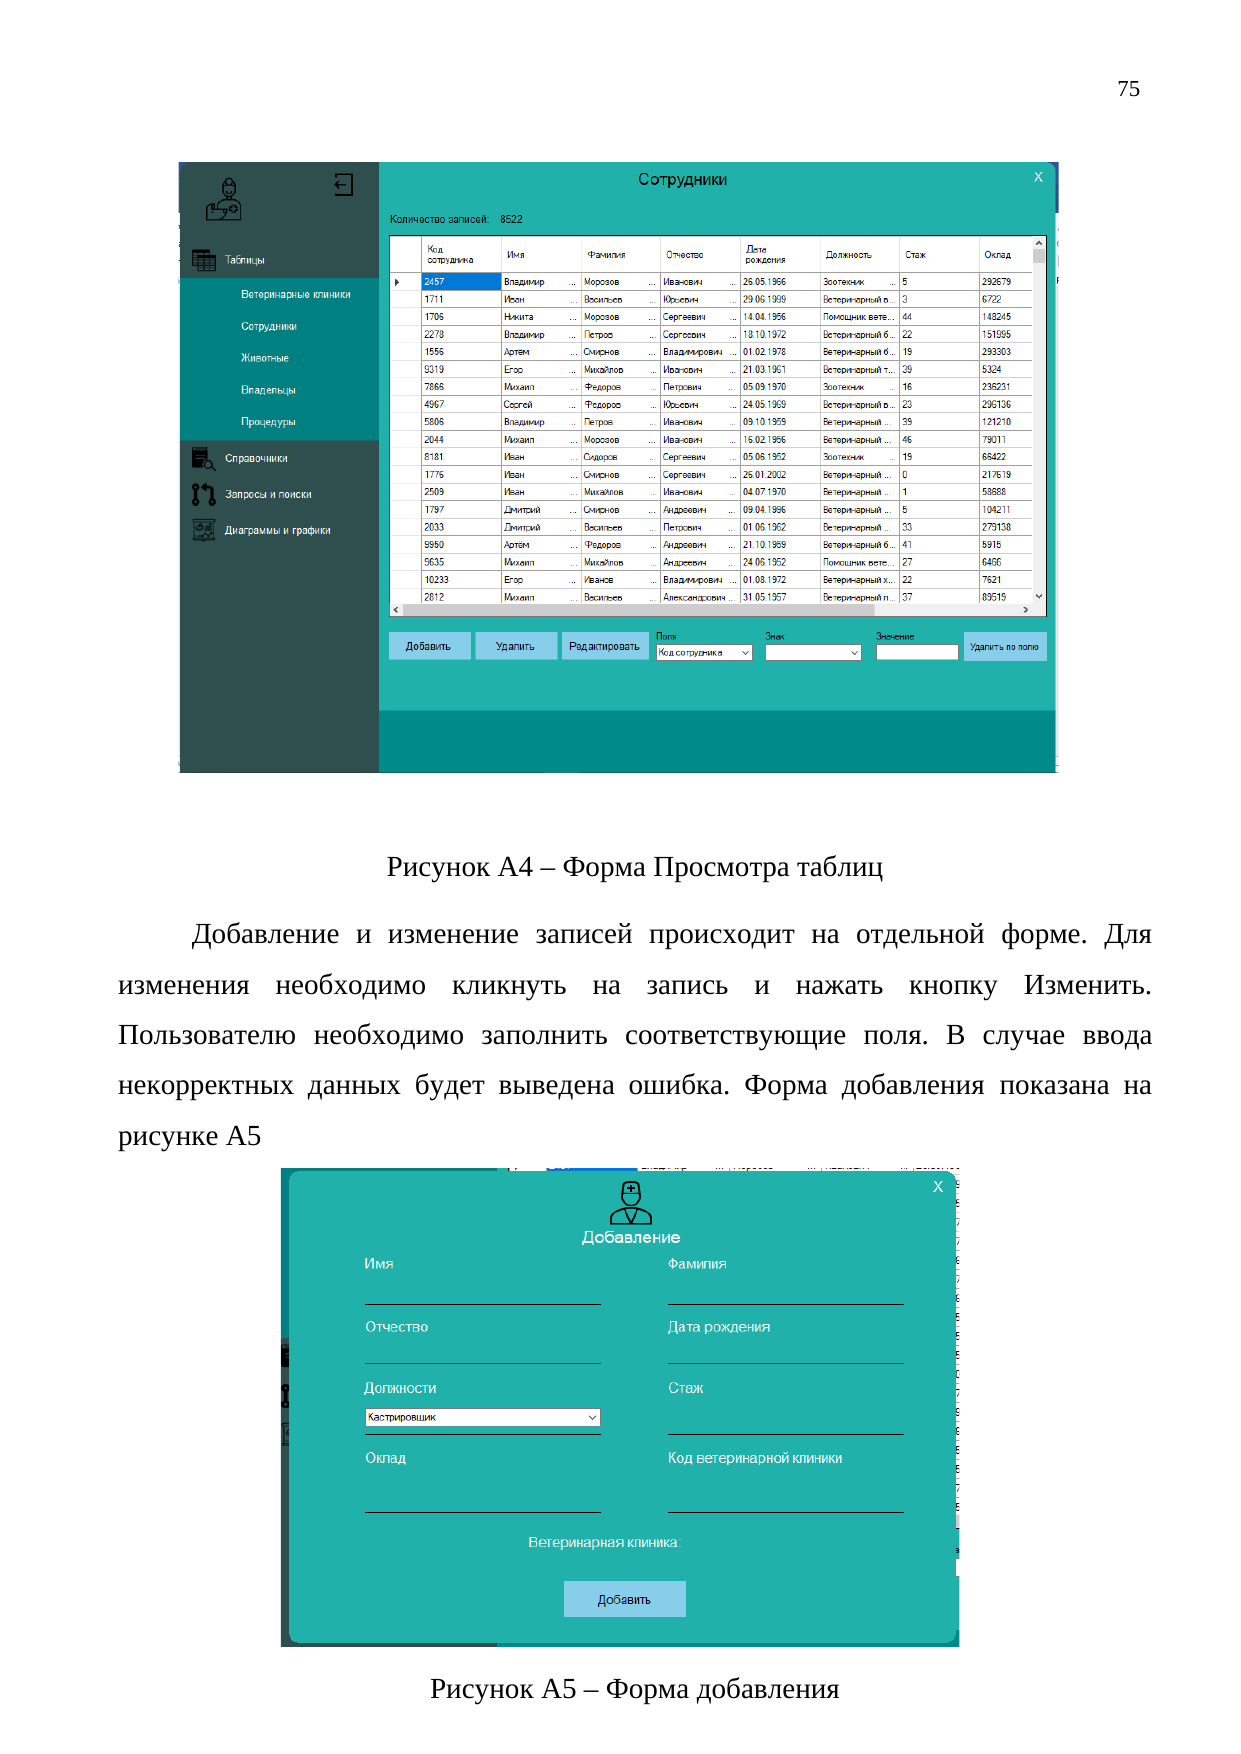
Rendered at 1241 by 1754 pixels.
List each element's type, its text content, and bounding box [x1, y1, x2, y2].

subtitle Рисунок А4 – Форма Просмотра таблиц [261, 849, 1008, 883]
picture [280, 1168, 960, 1647]
subtitle Рисунок А5 – Форма добавления [261, 1671, 1008, 1705]
picture [178, 162, 1059, 773]
text Добавление и изменение записей происходит на отдельной форме. Для изменения необходимо кликнуть на запись и нажать кнопку Изменить. Пользователю необходимо заполнить соответствующие поля. В случае ввода некорректных данных будет выведена ошибка. Форма добавления показана на рисунке А5 [118, 917, 1152, 1151]
